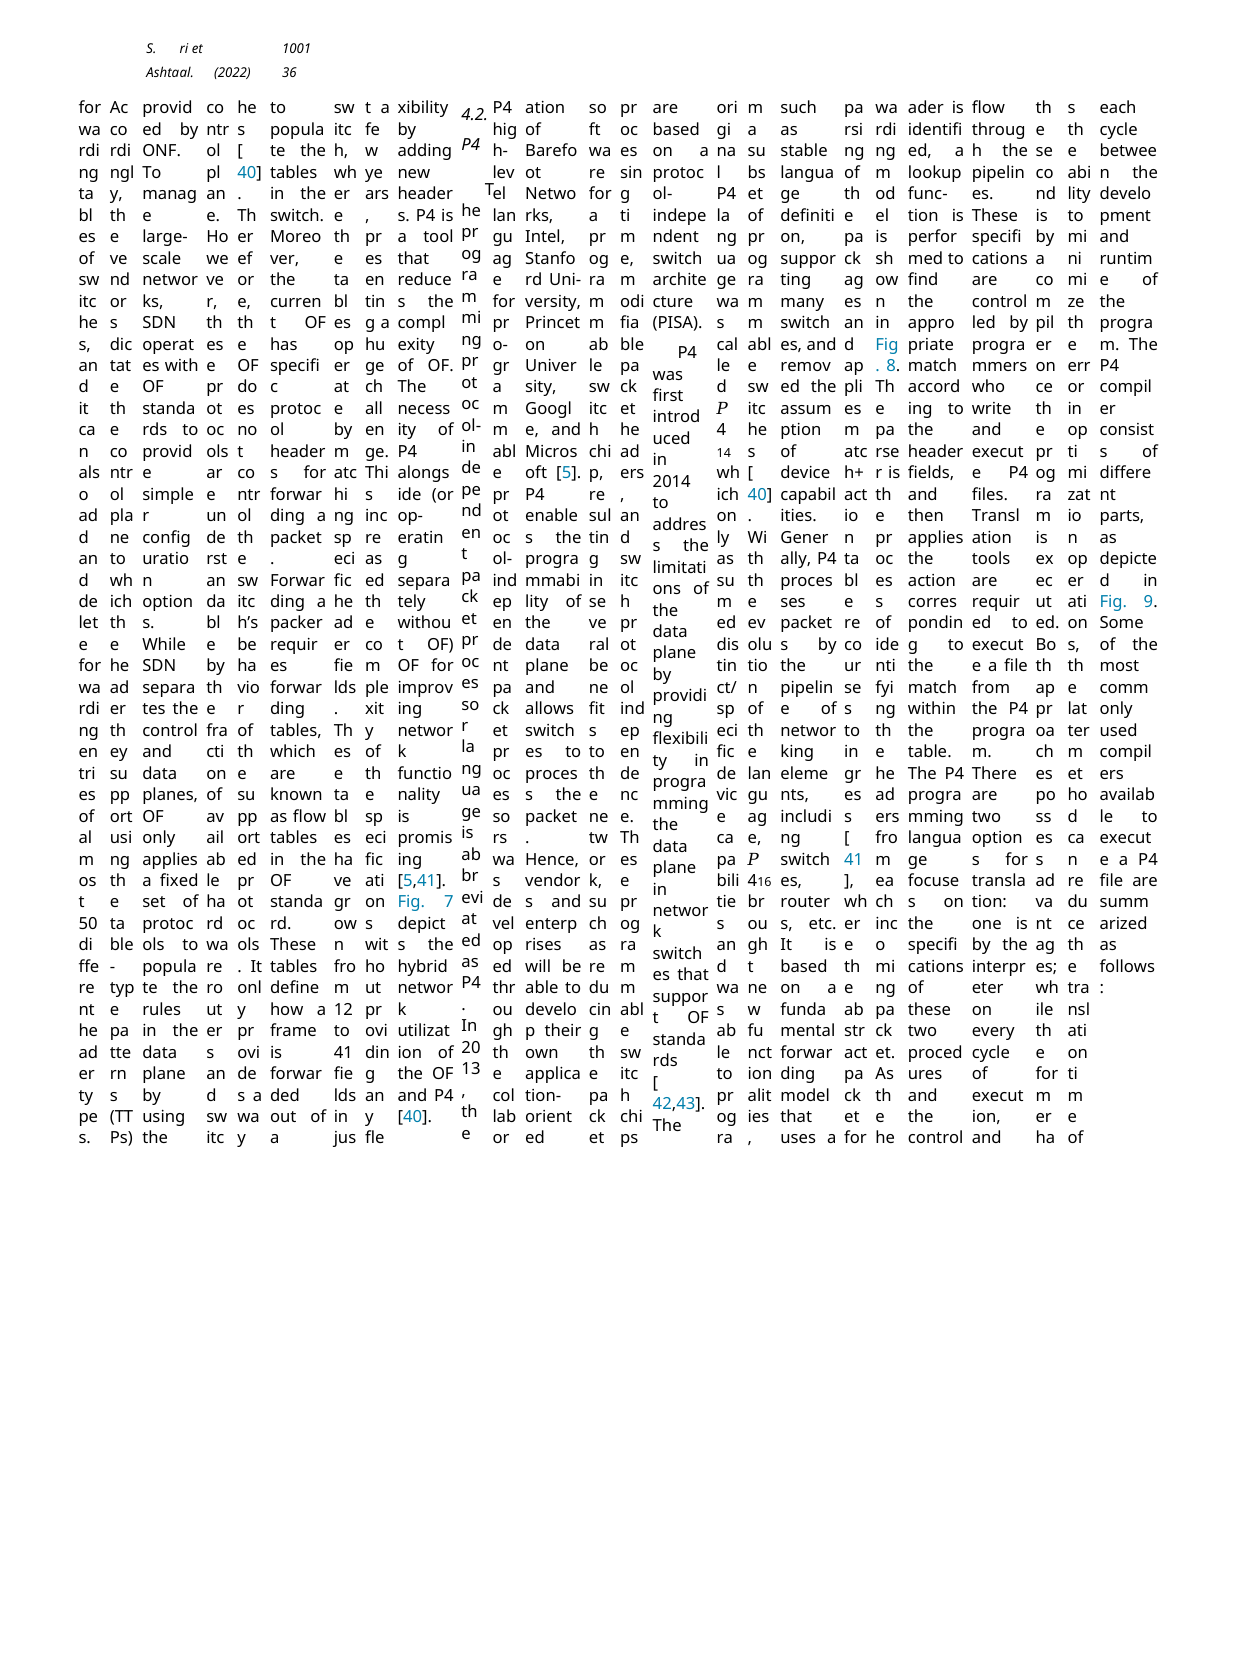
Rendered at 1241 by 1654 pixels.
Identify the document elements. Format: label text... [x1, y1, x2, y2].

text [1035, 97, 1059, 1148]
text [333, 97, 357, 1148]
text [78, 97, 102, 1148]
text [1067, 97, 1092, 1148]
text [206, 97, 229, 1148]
picture [562, 466, 569, 472]
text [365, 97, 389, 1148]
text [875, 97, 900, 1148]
text The programming protocol-independent packet processor language is abbreviated as P4. In 2013, the P4 high-level language for pro-grammable protocol-independent packet processors was developed through the collaboration of Barefoot Networks, Intel, Stanford Uni-versity, Princeton University, Google, and Microsoft [5]. P4 enables the programmability of the data plane and allows switches to process the packet. Hence, vendors and enterprises will be able to develop their own application-oriented software for a programmable switch chip, resulting in several benefits to the network, such as reducing the packet processing time, modifiable packet headers, and switch protocol independence. These programmable switch chips are based on a protocol-independent switch architecture (PISA). [525, 97, 581, 1148]
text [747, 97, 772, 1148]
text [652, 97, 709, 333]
text S. Ashtari et al. Array 14 (2022) 100136 [146, 34, 315, 82]
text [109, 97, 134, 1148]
text 4.2. P4 [461, 97, 492, 157]
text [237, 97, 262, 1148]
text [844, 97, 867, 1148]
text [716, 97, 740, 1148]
